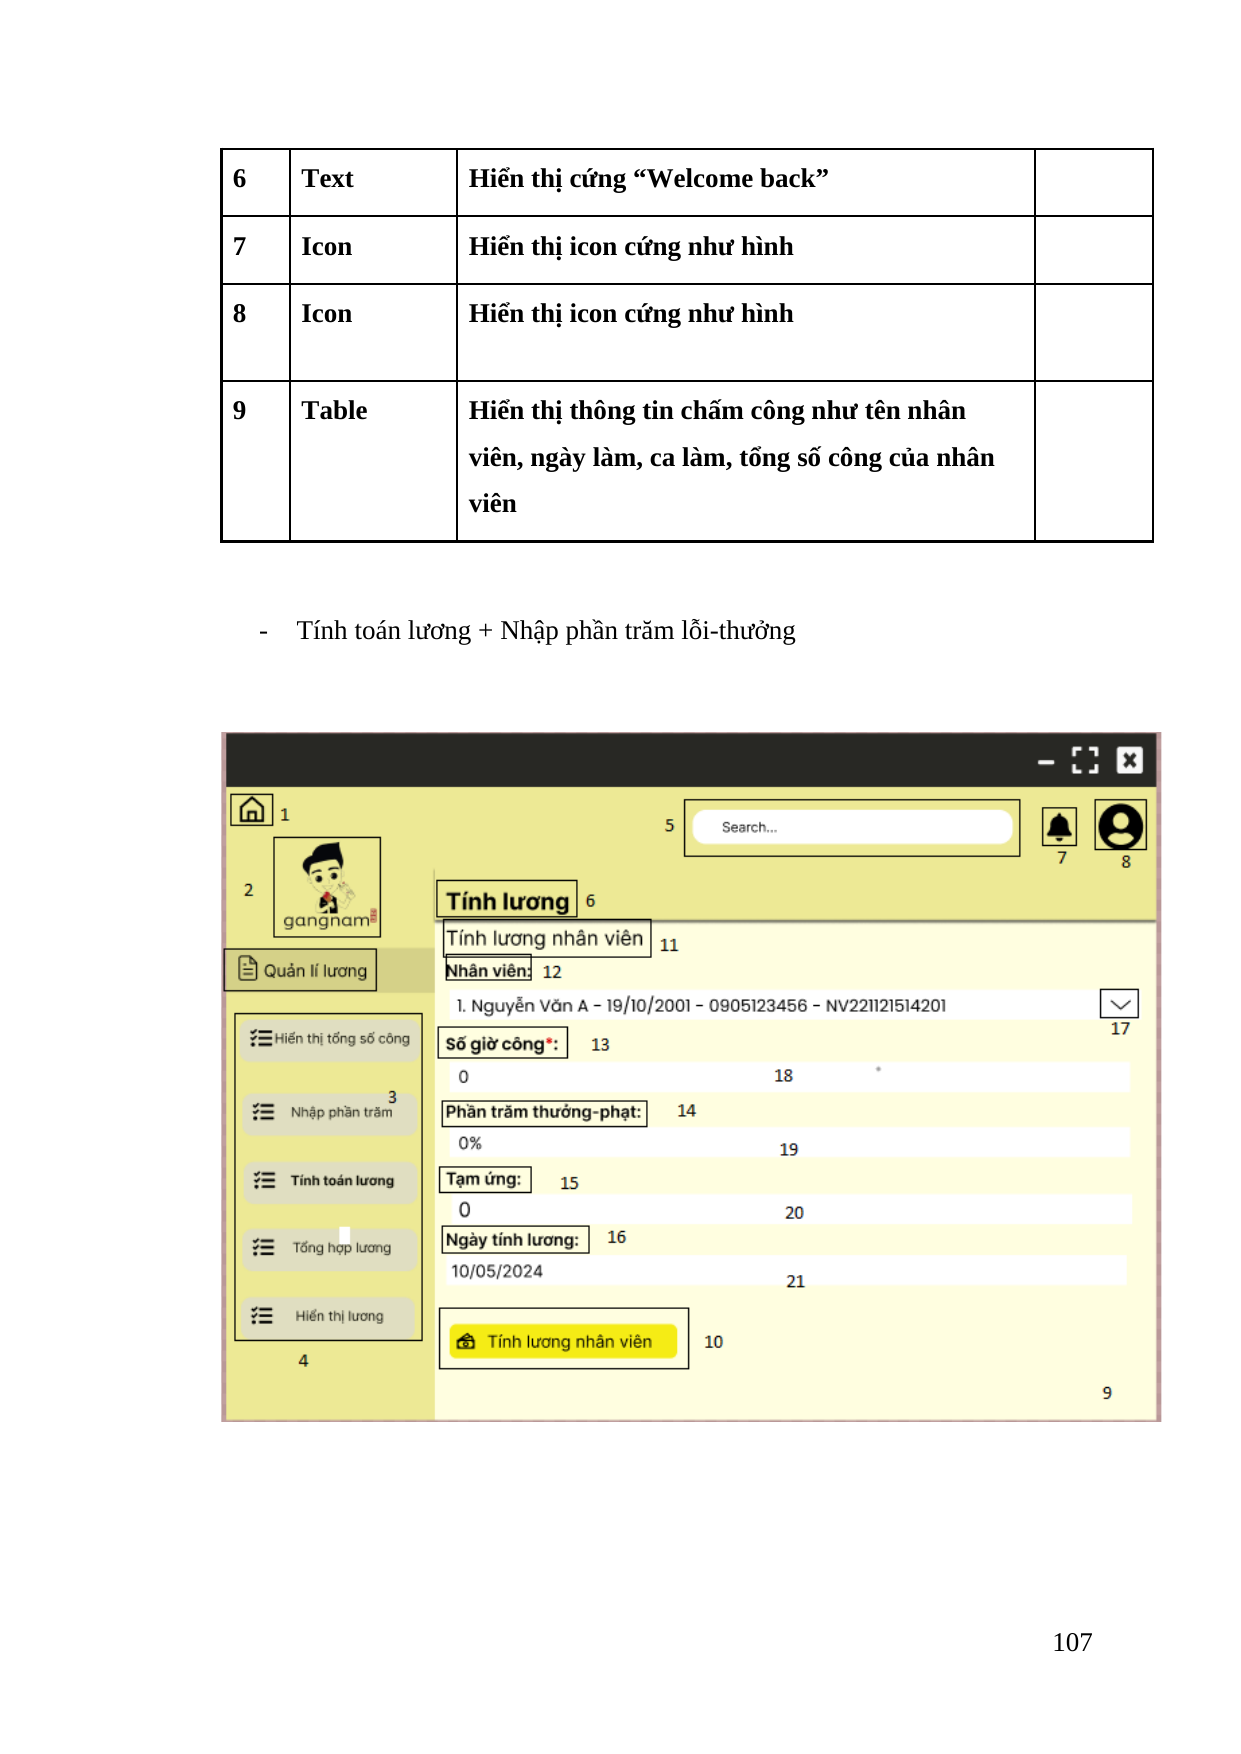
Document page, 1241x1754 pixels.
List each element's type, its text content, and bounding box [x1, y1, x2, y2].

table_cell 7 [223, 217, 289, 283]
table_cell Text [291, 150, 456, 215]
table_cell [1036, 285, 1152, 379]
picture [221, 732, 1162, 1422]
table_cell Hiển thị thông tin chấm công như tên nhân viên, ngày làm, ca làm, tổng số công của nhân viên [458, 382, 1034, 540]
table_cell Icon [291, 285, 456, 379]
table_cell 6 [223, 150, 289, 215]
table_cell Hiển thị icon cứng như hình [458, 285, 1034, 379]
table_cell [1036, 150, 1152, 215]
table_cell Hiển thị cứng “Welcome back” [458, 150, 1034, 215]
list Tính toán lương + Nhập phần trăm lỗi-thưởng [259, 614, 1092, 645]
table_cell Table [291, 382, 456, 540]
table_cell [1036, 217, 1152, 283]
table_cell Hiển thị icon cứng như hình [458, 217, 1034, 283]
table_cell 8 [223, 285, 289, 379]
table_cell Icon [291, 217, 456, 283]
table_cell 9 [223, 382, 289, 540]
table_cell [1036, 382, 1152, 540]
